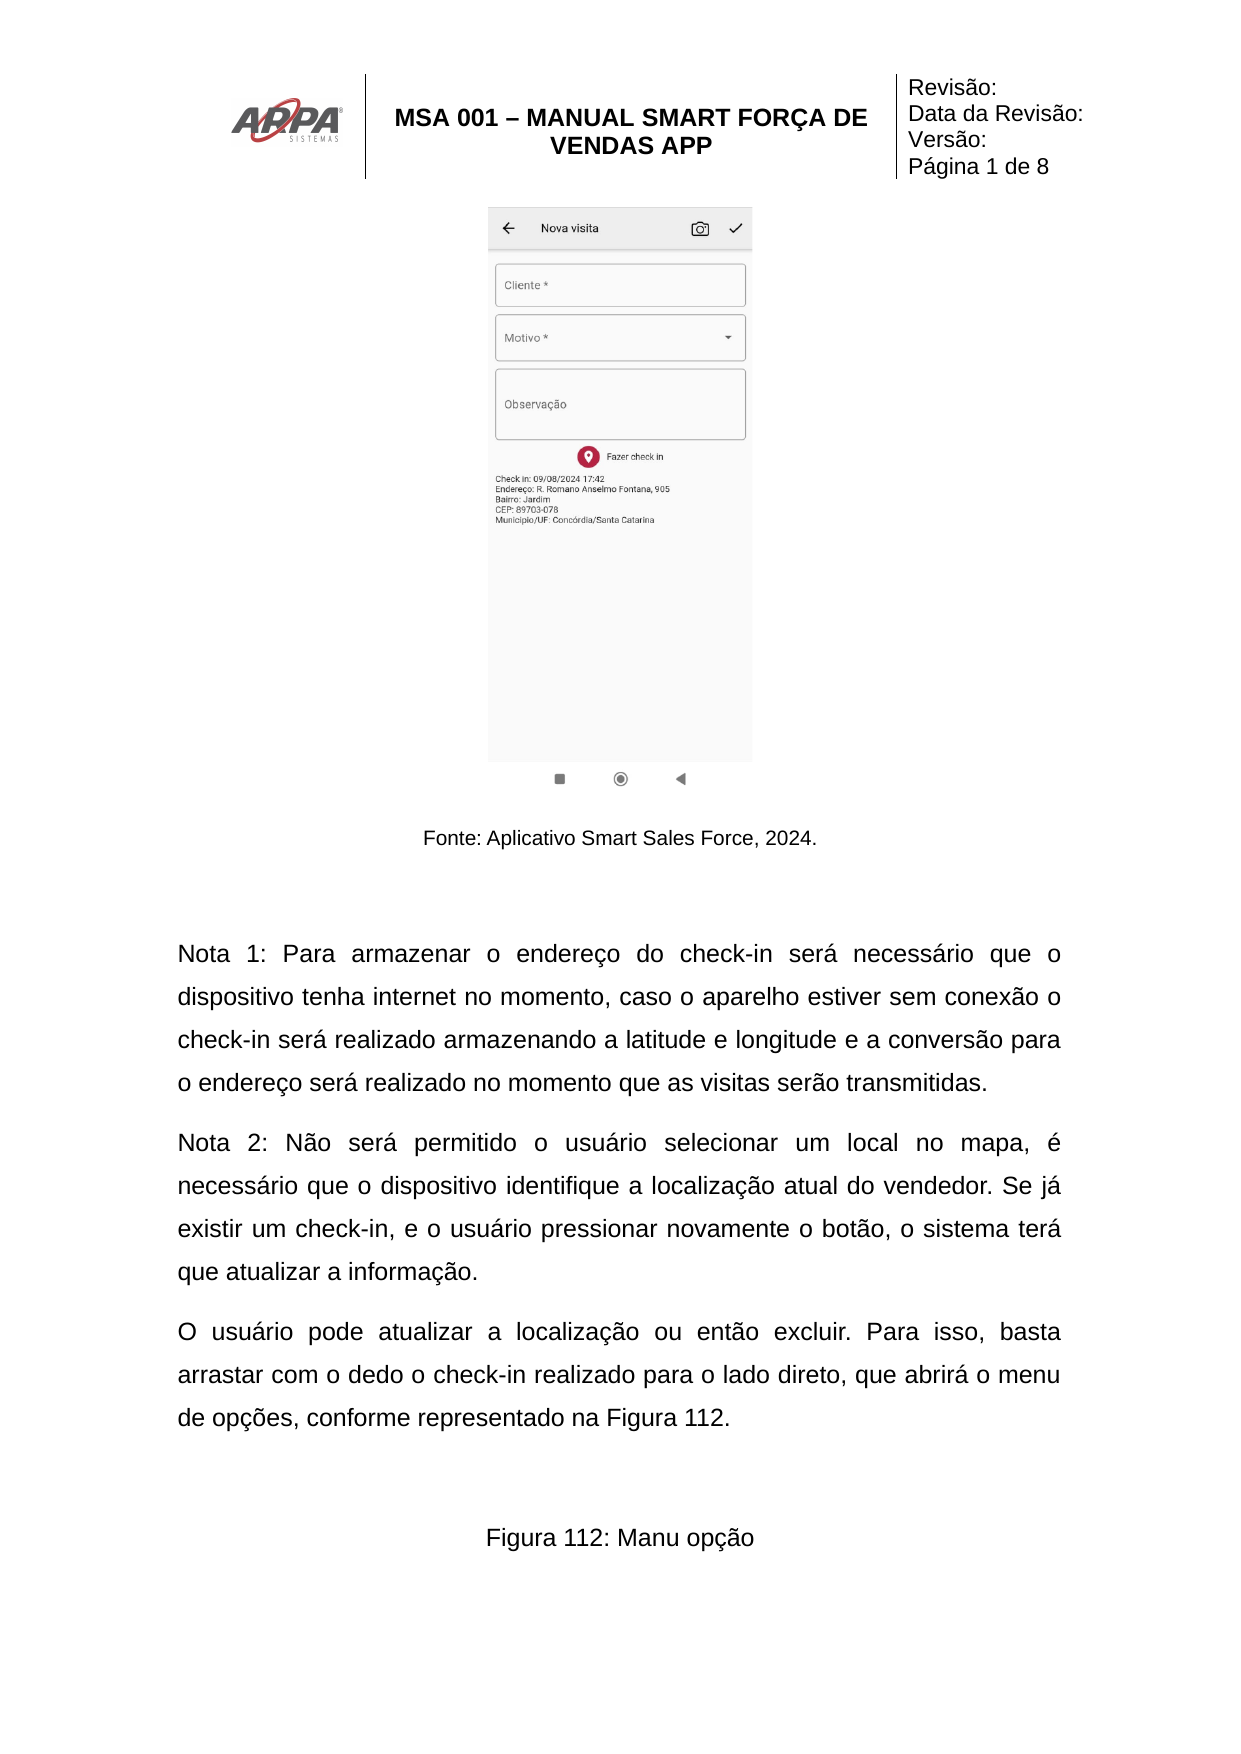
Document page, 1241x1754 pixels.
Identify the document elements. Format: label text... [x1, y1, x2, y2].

text Nota 2: Não será permitido o usuário selecionar um local no mapa, é necessário que o dispositivo identifique a localização atual do vendedor. Se já existir um check-in, e o usuário pressionar novamente o botão, o sistema terá que atualizar a informação. [177, 1128, 1063, 1286]
text O usuário pode atualizar a localização ou então excluir. Para isso, basta arrastar com o dedo o check-in realizado para o lado direto, que abrirá o menu de opções, conforme representado na Figura 112. [177, 1317, 1063, 1432]
text Figura 112: Manu opção [177, 1523, 1063, 1552]
picture [488, 207, 753, 796]
text Fonte: Aplicativo Smart Sales Force, 2024. [177, 826, 1063, 850]
text Nota 1: Para armazenar o endereço do check-in será necessário que o dispositivo tenha internet no momento, caso o aparelho estiver sem conexão o check-in será realizado armazenando a latitude e longitude e a conversão para o endereço será realizado no momento que as visitas serão transmitidas. [177, 939, 1063, 1097]
picture [231, 98, 343, 147]
